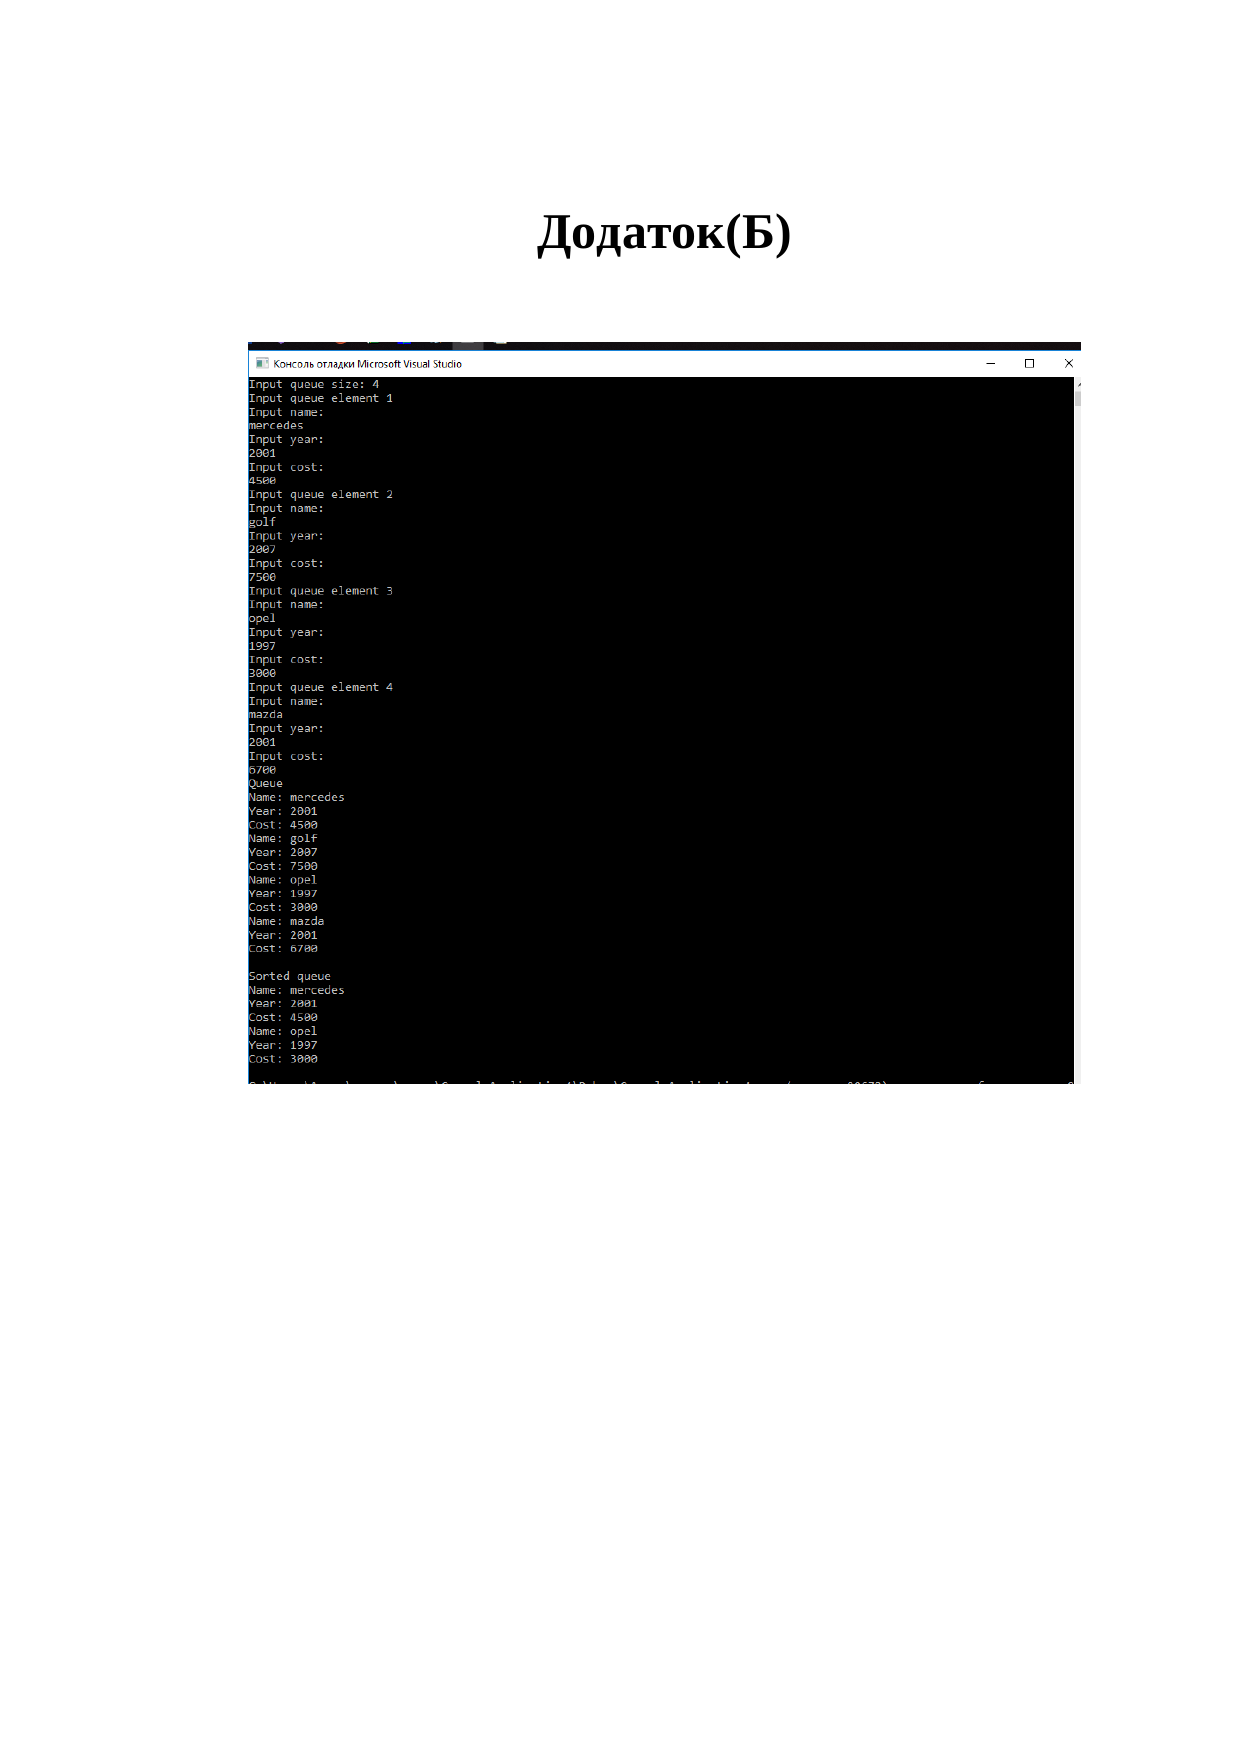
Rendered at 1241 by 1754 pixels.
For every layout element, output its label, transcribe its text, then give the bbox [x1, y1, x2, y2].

picture [248, 342, 1081, 1084]
list Додаток(Б) [177, 202, 1152, 259]
